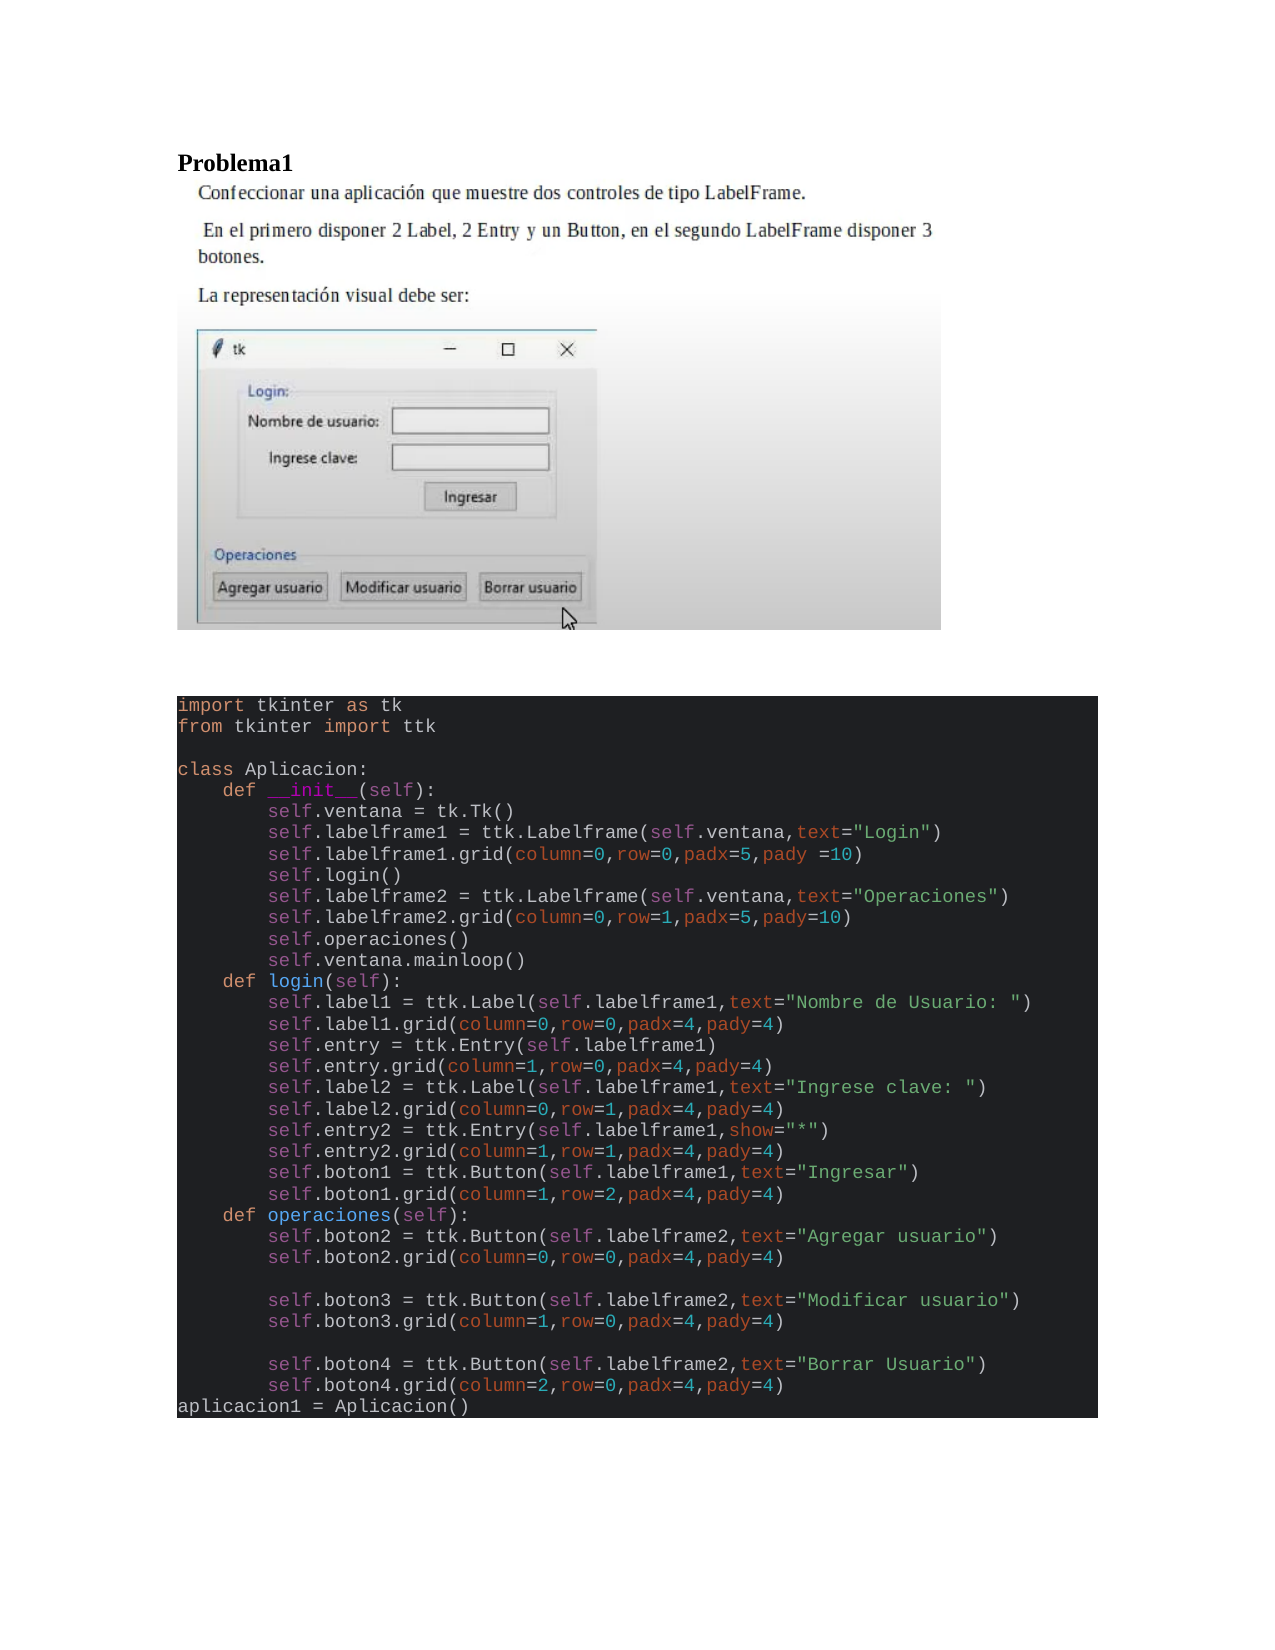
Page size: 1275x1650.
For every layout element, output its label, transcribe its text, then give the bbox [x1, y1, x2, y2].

text import tkinter as tk from tkinter import ttk class Aplicacion: def __init__(self): self.ventana = tk.Tk() self.labelframe1 = ttk.Labelframe(self.ventana,text="Login") self.labelframe1.grid(column=0,row=0,padx=5,pady =10) self.login() self.labelframe2 = ttk.Labelframe(self.ventana,text="Operaciones") self.labelframe2.grid(column=0,row=1,padx=5,pady=10) self.operaciones() self.ventana.mainloop() def login(self): self.label1 = ttk.Label(self.labelframe1,text="Nombre de Usuario: ") self.label1.grid(column=0,row=0,padx=4,pady=4) self.entry = ttk.Entry(self.labelframe1) self.entry.grid(column=1,row=0,padx=4,pady=4) self.label2 = ttk.Label(self.labelframe1,text="Ingrese clave: ") self.label2.grid(column=0,row=1,padx=4,pady=4) self.entry2 = ttk.Entry(self.labelframe1,show="*") self.entry2.grid(column=1,row=1,padx=4,pady=4) self.boton1 = ttk.Button(self.labelframe1,text="Ingresar") self.boton1.grid(column=1,row=2,padx=4,pady=4) def operaciones(self): self.boton2 = ttk.Button(self.labelframe2,text="Agregar usuario") self.boton2.grid(column=0,row=0,padx=4,pady=4) self.boton3 = ttk.Button(self.labelframe2,text="Modificar usuario") self.boton3.grid(column=1,row=0,padx=4,pady=4) self.boton4 = ttk.Button(self.labelframe2,text="Borrar Usuario") self.boton4.grid(column=2,row=0,padx=4,pady=4) aplicacion1 = Aplicacion() [177, 696, 1098, 1418]
subtitle Problema1 [177, 148, 1098, 176]
picture [177, 178, 941, 630]
